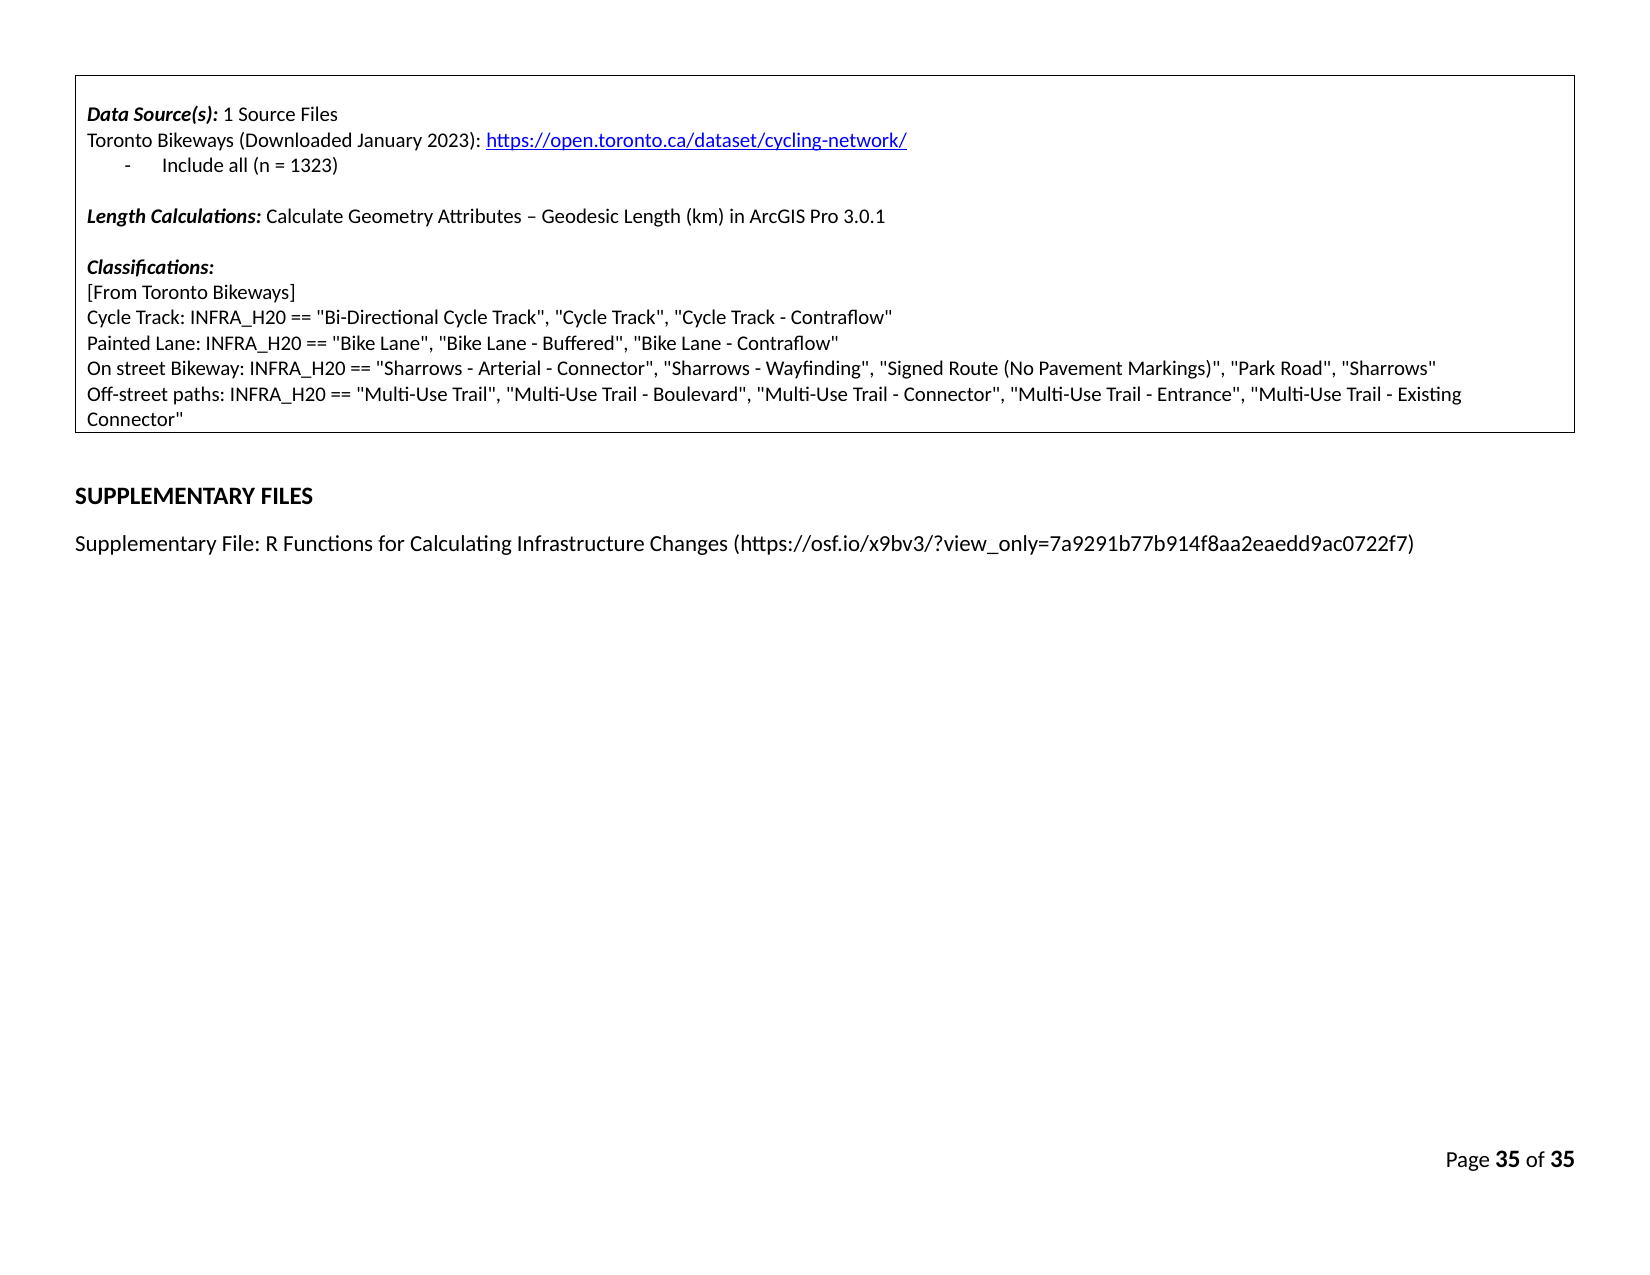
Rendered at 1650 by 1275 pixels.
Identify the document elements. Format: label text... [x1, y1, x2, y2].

text Supplementary File: R Functions for Calculating Infrastructure Changes (https://osf.io/x9bv3/?view_only=7a9291b77b914f8aa2eaedd9ac0722f7) [75, 529, 1575, 557]
text SUPPLEMENTARY FILES [75, 480, 1575, 510]
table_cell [76, 76, 1574, 432]
